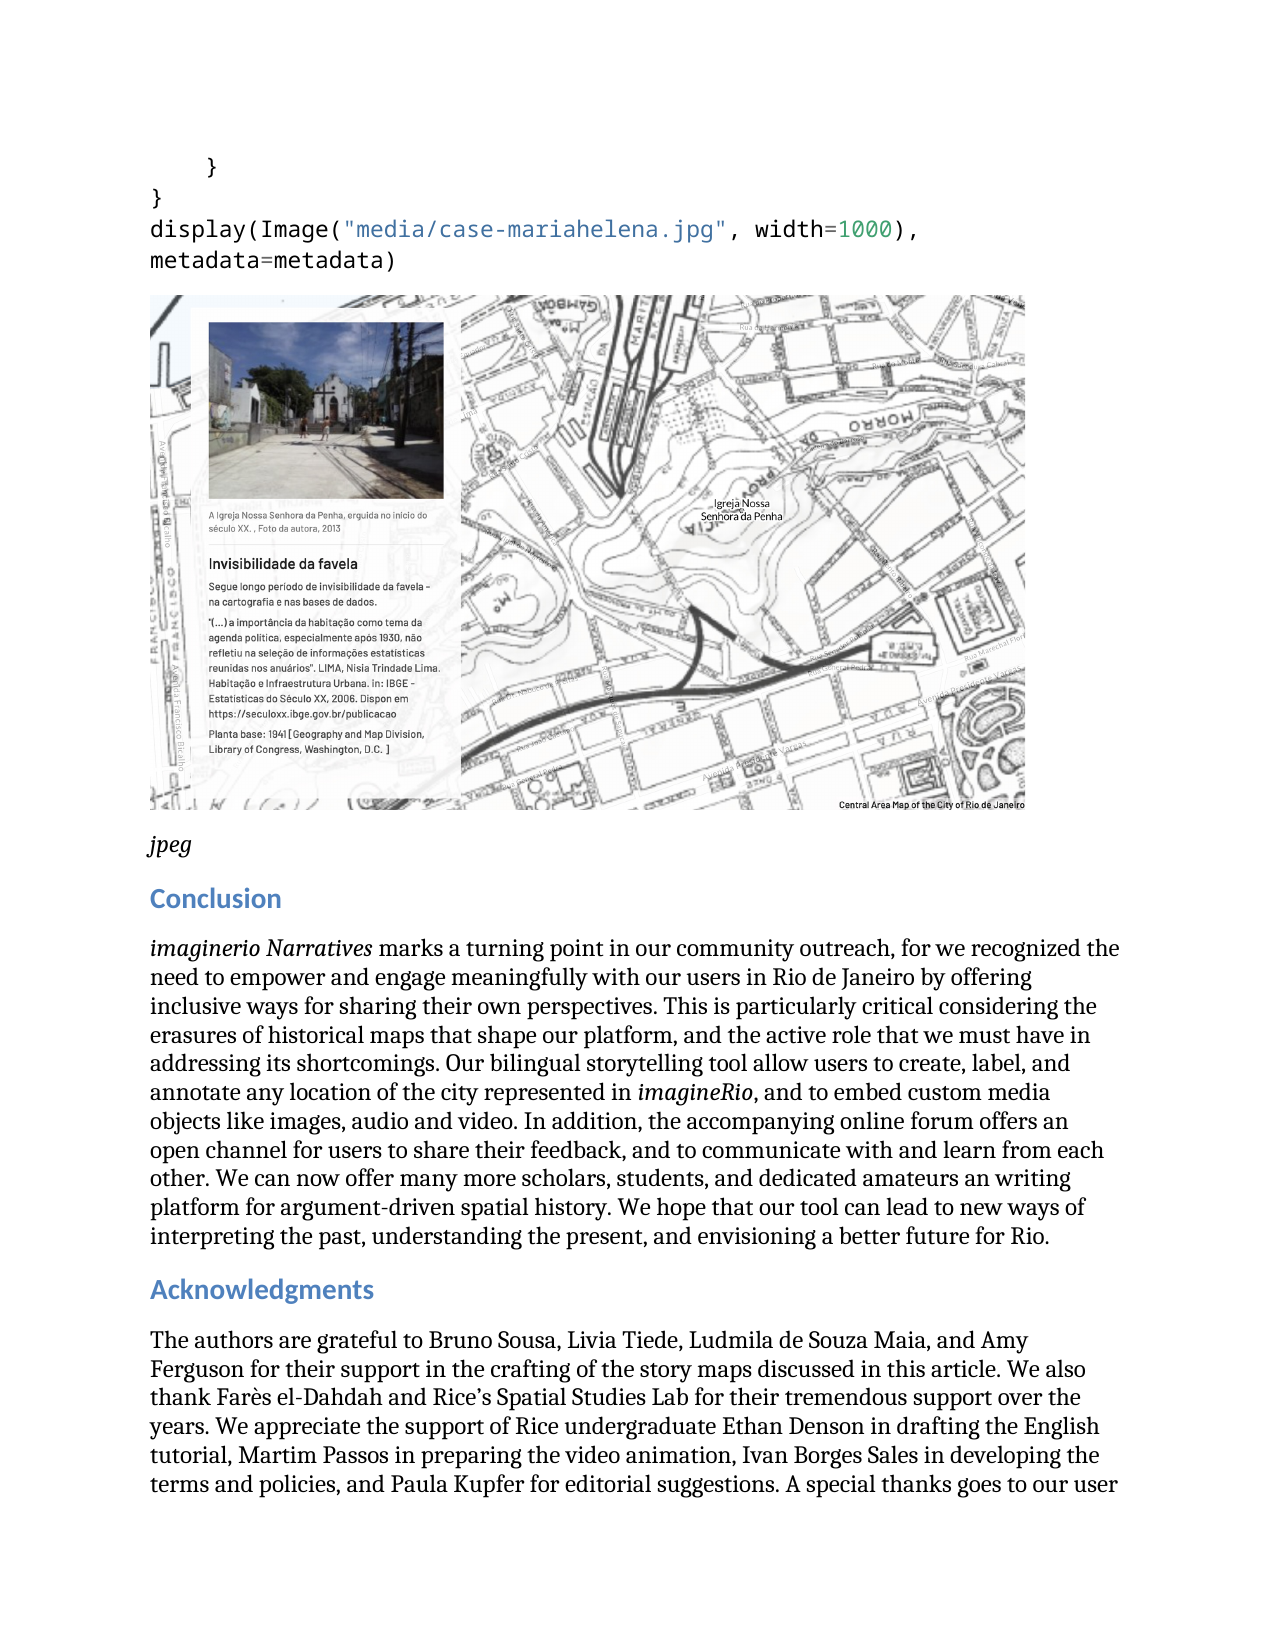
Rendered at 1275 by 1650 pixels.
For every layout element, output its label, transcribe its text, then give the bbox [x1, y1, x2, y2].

subtitle Conclusion [150, 880, 1125, 916]
subtitle Acknowledgments [150, 1271, 1125, 1307]
picture [150, 295, 1025, 810]
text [150, 150, 1125, 275]
text jpeg [150, 830, 1125, 859]
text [150, 1326, 1125, 1498]
text imaginerio Narratives marks a turning point in our community outreach, for we recognized the need to empower and engage meaningfully with our users in Rio de Janeiro by offering inclusive ways for sharing their own perspectives. This is particularly critical considering the erasures of historical maps that shape our platform, and the active role that we must have in addressing its shortcomings. Our bilingual storytelling tool allow users to create, label, and annotate any location of the city represented in imagineRio, and to embed custom media objects like images, audio and video. In addition, the accompanying online forum offers an open channel for users to share their feedback, and to communicate with and learn from each other. We can now offer many more scholars, students, and dedicated amateurs an writing platform for argument-driven spatial history. We hope that our tool can lead to new ways of interpreting the past, understanding the present, and envisioning a better future for Rio. [150, 934, 1125, 1251]
